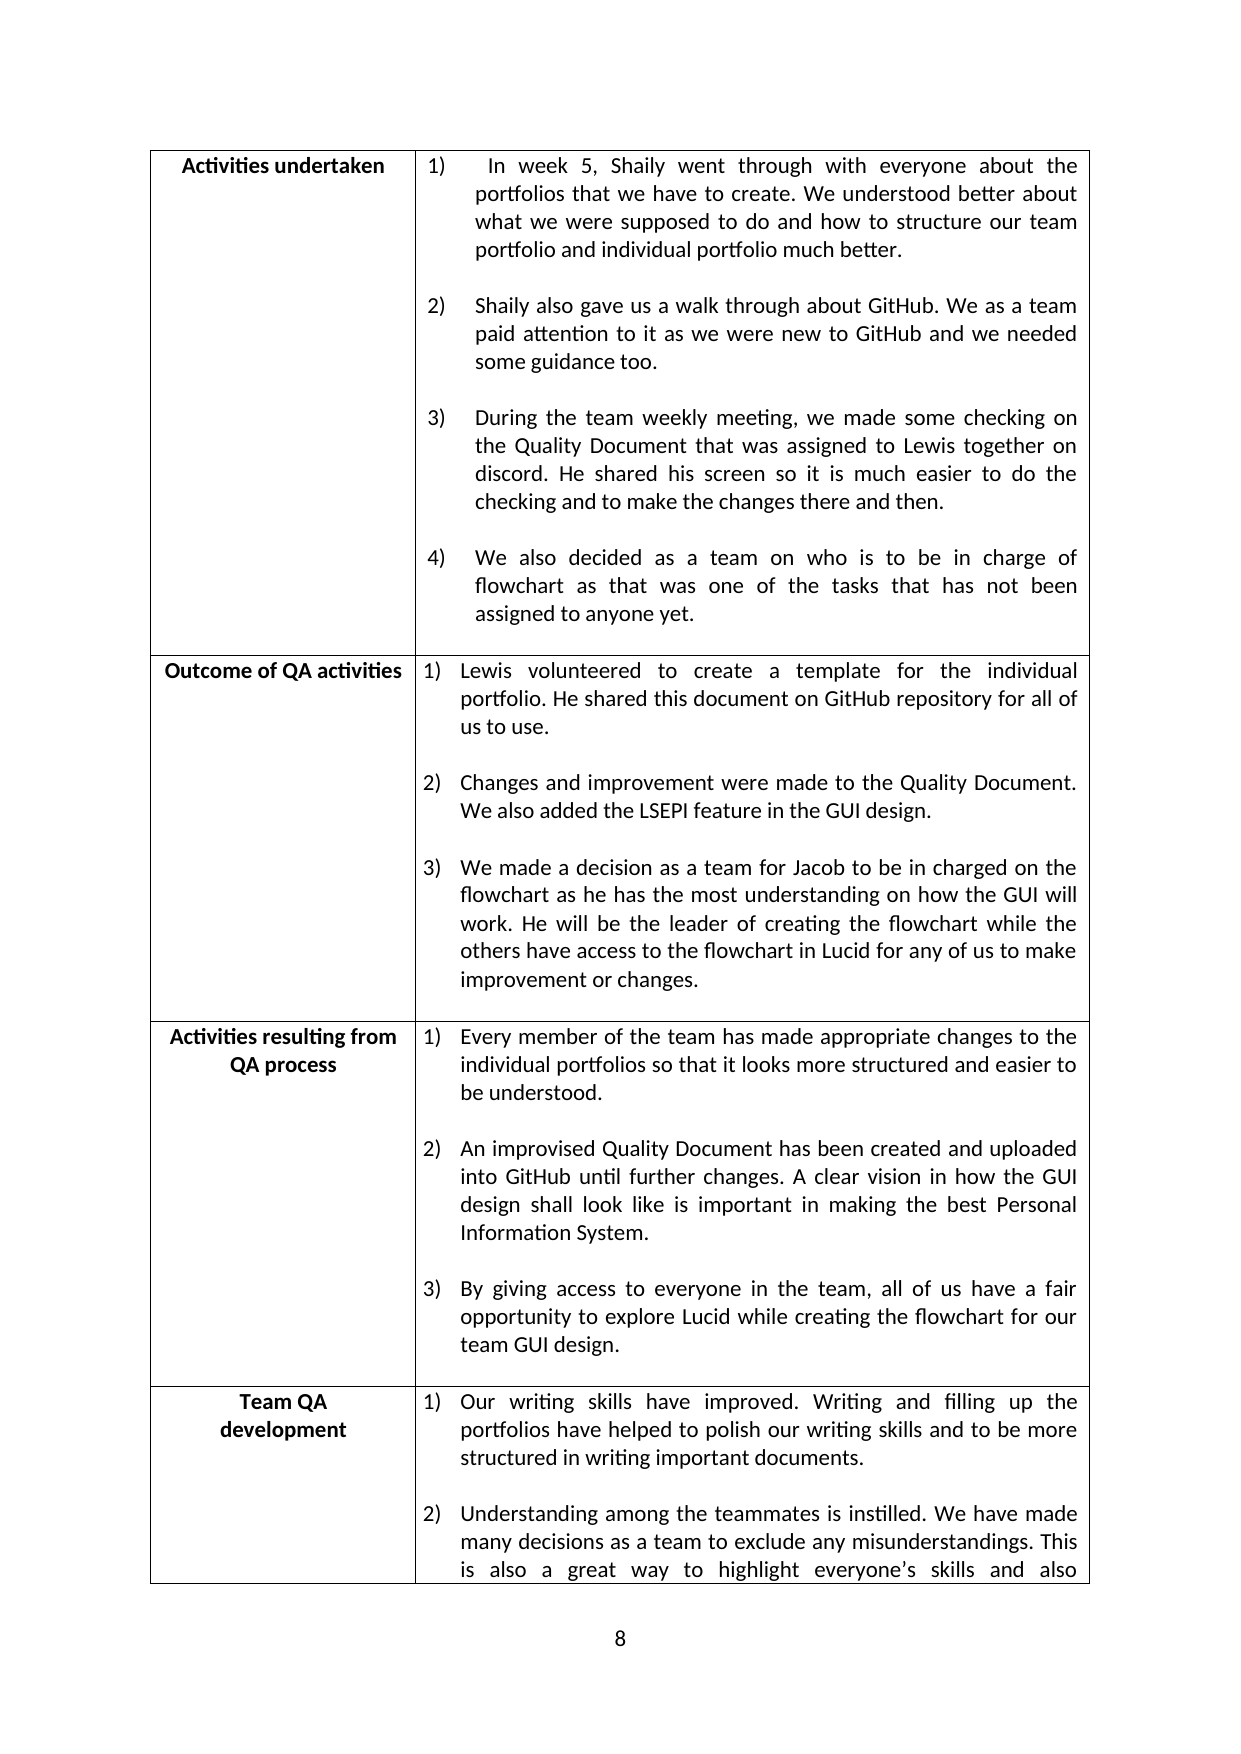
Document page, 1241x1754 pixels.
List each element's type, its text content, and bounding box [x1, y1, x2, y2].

table_cell Team QA development [151, 1387, 415, 1583]
table_cell In week 5, Shaily went through with everyone about the portfolios that we have to create. We understood better about what we were supposed to do and how to structure our team portfolio and individual portfolio much better. Shaily also gave us a walk through about GitHub. We as a team paid attention to it as we were new to GitHub and we needed some guidance too. During the team weekly meeting, we made some checking on the Quality Document that was assigned to Lewis together on discord. He shared his screen so it is much easier to do the checking and to make the changes there and then. We also decided as a team on who is to be in charge of flowchart as that was one of the tasks that has not been assigned to anyone yet. [416, 151, 1089, 655]
table_cell Activities resulting from QA process [151, 1022, 415, 1386]
table_cell Outcome of QA activities [151, 656, 415, 1021]
table_cell Lewis volunteered to create a template for the individual portfolio. He shared this document on GitHub repository for all of us to use. Changes and improvement were made to the Quality Document. We also added the LSEPI feature in the GUI design. We made a decision as a team for Jacob to be in charged on the flowchart as he has the most understanding on how the GUI will work. He will be the leader of creating the flowchart while the others have access to the flowchart in Lucid for any of us to make improvement or changes. [416, 656, 1089, 1021]
table_cell Activities undertaken [151, 151, 415, 655]
table_cell Every member of the team has made appropriate changes to the individual portfolios so that it looks more structured and easier to be understood. An improvised Quality Document has been created and uploaded into GitHub until further changes. A clear vision in how the GUI design shall look like is important in making the best Personal Information System. By giving access to everyone in the team, all of us have a fair opportunity to explore Lucid while creating the flowchart for our team GUI design. [416, 1022, 1089, 1386]
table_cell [416, 1387, 1089, 1583]
